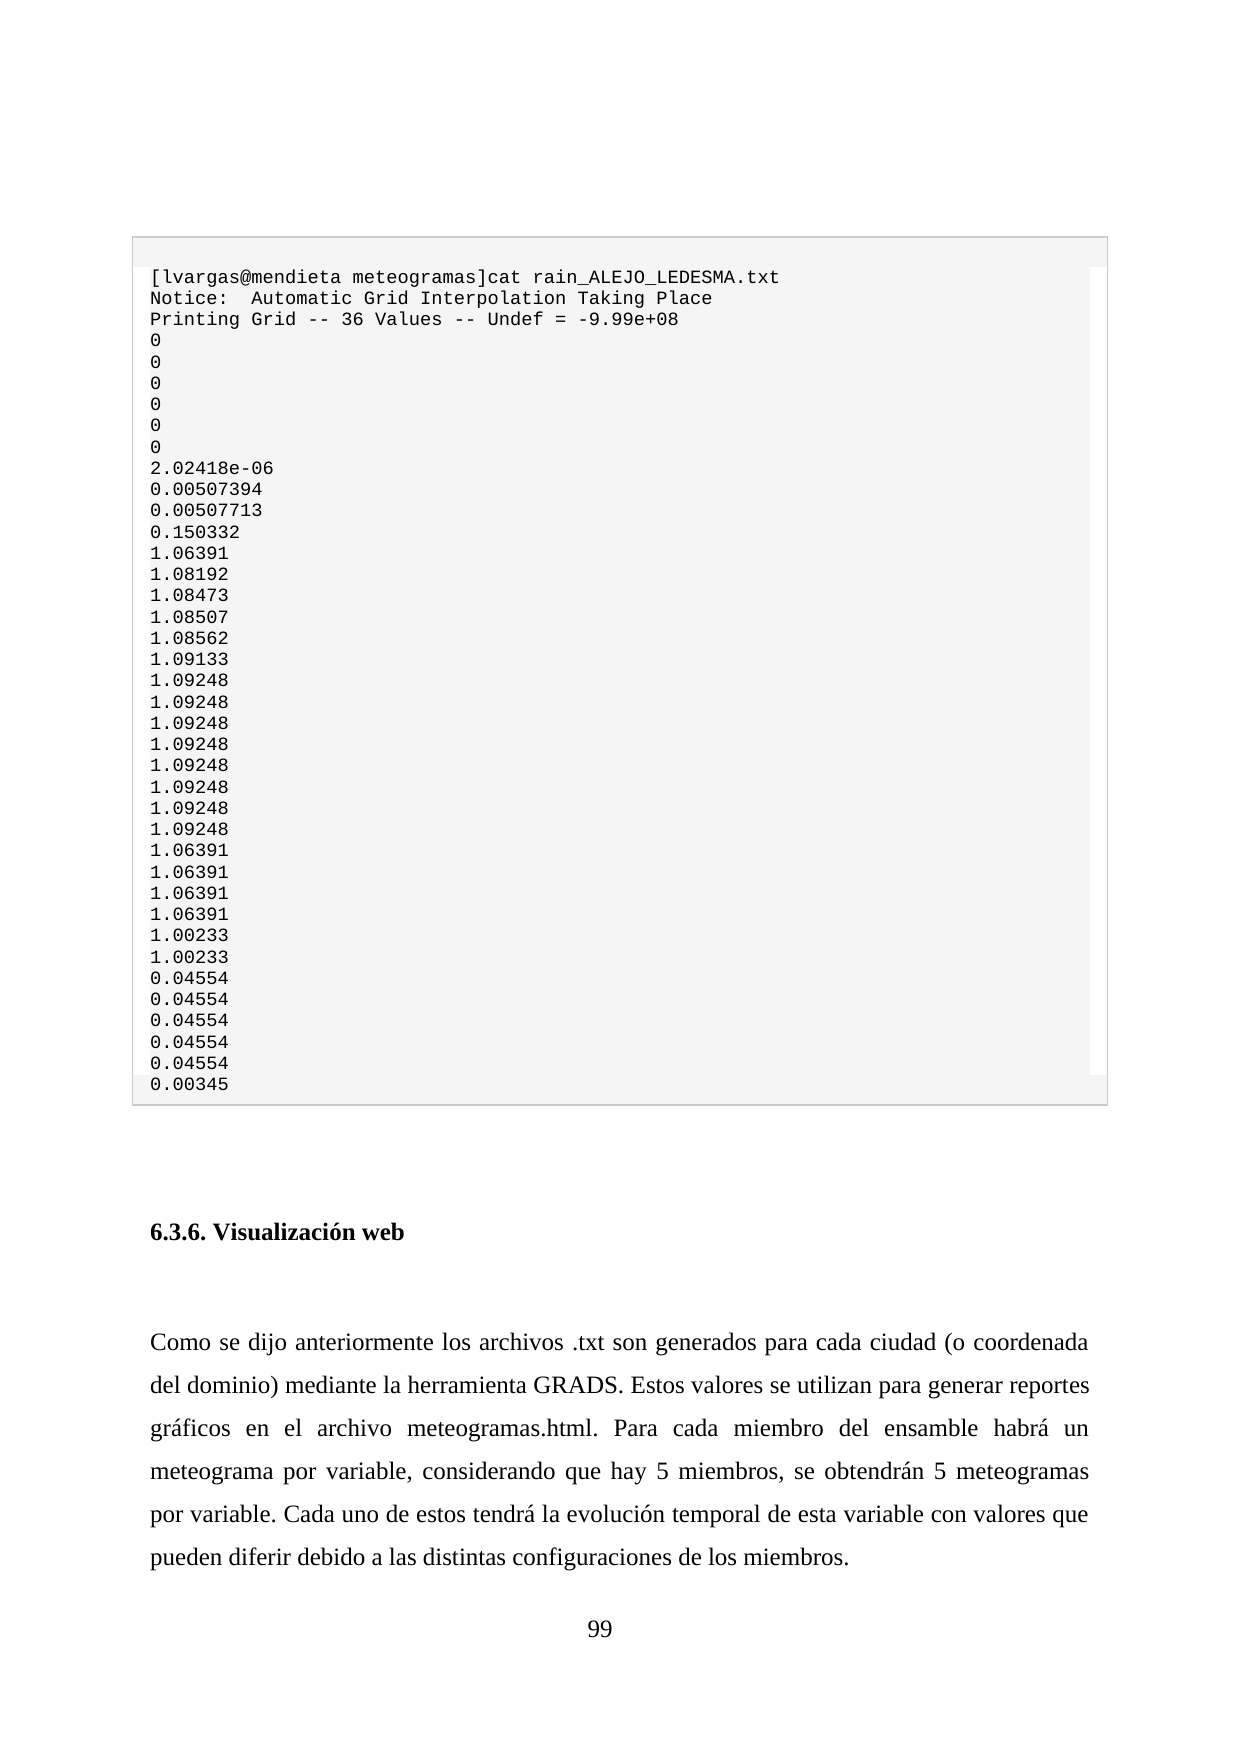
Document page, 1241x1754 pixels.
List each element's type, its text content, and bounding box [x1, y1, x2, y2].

text 1.06391 [150, 862, 1090, 884]
text 0 [150, 395, 1090, 416]
text 1.09248 [150, 692, 1090, 714]
text 1.09248 [150, 671, 1090, 692]
text 1.09248 [150, 714, 1090, 735]
text 0.00345 [133, 1065, 1107, 1104]
text Printing Grid -- 36 Values -- Undef = -9.99e+08 [150, 310, 1090, 331]
text 0.00507394 [150, 480, 1090, 501]
text 0 [150, 352, 1090, 374]
text 1.08473 [150, 586, 1090, 607]
text 1.06391 [150, 544, 1090, 565]
text 0.04554 [150, 1011, 1090, 1032]
text 1.00233 [150, 947, 1090, 969]
text 1.08192 [150, 565, 1090, 586]
text 1.09248 [150, 756, 1090, 777]
text 0.04554 [150, 990, 1090, 1011]
text 1.06391 [150, 884, 1090, 905]
text 0 [150, 437, 1090, 459]
text 0.00507713 [150, 501, 1090, 522]
text 0 [150, 374, 1090, 395]
text 1.09248 [150, 820, 1090, 841]
text 0.04554 [150, 1032, 1090, 1054]
text 1.08507 [150, 607, 1090, 629]
text 1.09248 [150, 777, 1090, 799]
text 1.08562 [150, 629, 1090, 650]
text 0.04554 [150, 969, 1090, 990]
text 1.09248 [150, 799, 1090, 820]
text 1.09133 [150, 650, 1090, 671]
text [lvargas@mendieta meteogramas]cat rain_ALEJO_LEDESMA.txt [150, 267, 1090, 289]
text 0.150332 [150, 522, 1090, 544]
text 2.02418e-06 [150, 459, 1090, 480]
subtitle 6.3.6. Visualización web [150, 1217, 1090, 1246]
text Como se dijo anteriormente los archivos .txt son generados para cada ciudad (o coordenada del dominio) mediante la herramienta GRADS. Estos valores se utilizan para generar reportes gráficos en el archivo meteogramas.html. Para cada miembro del ensamble habrá un meteograma por variable, considerando que hay 5 miembros, se obtendrán 5 meteogramas por variable. Cada uno de estos tendrá la evolución temporal de esta variable con valores que pueden diferir debido a las distintas configuraciones de los miembros. [150, 1327, 1090, 1571]
text Notice: Automatic Grid Interpolation Taking Place [150, 289, 1090, 310]
text 0 [150, 416, 1090, 437]
text 0 [150, 331, 1090, 352]
text 1.06391 [150, 905, 1090, 926]
text 1.00233 [150, 926, 1090, 947]
text 1.09248 [150, 735, 1090, 756]
text 1.06391 [150, 841, 1090, 862]
